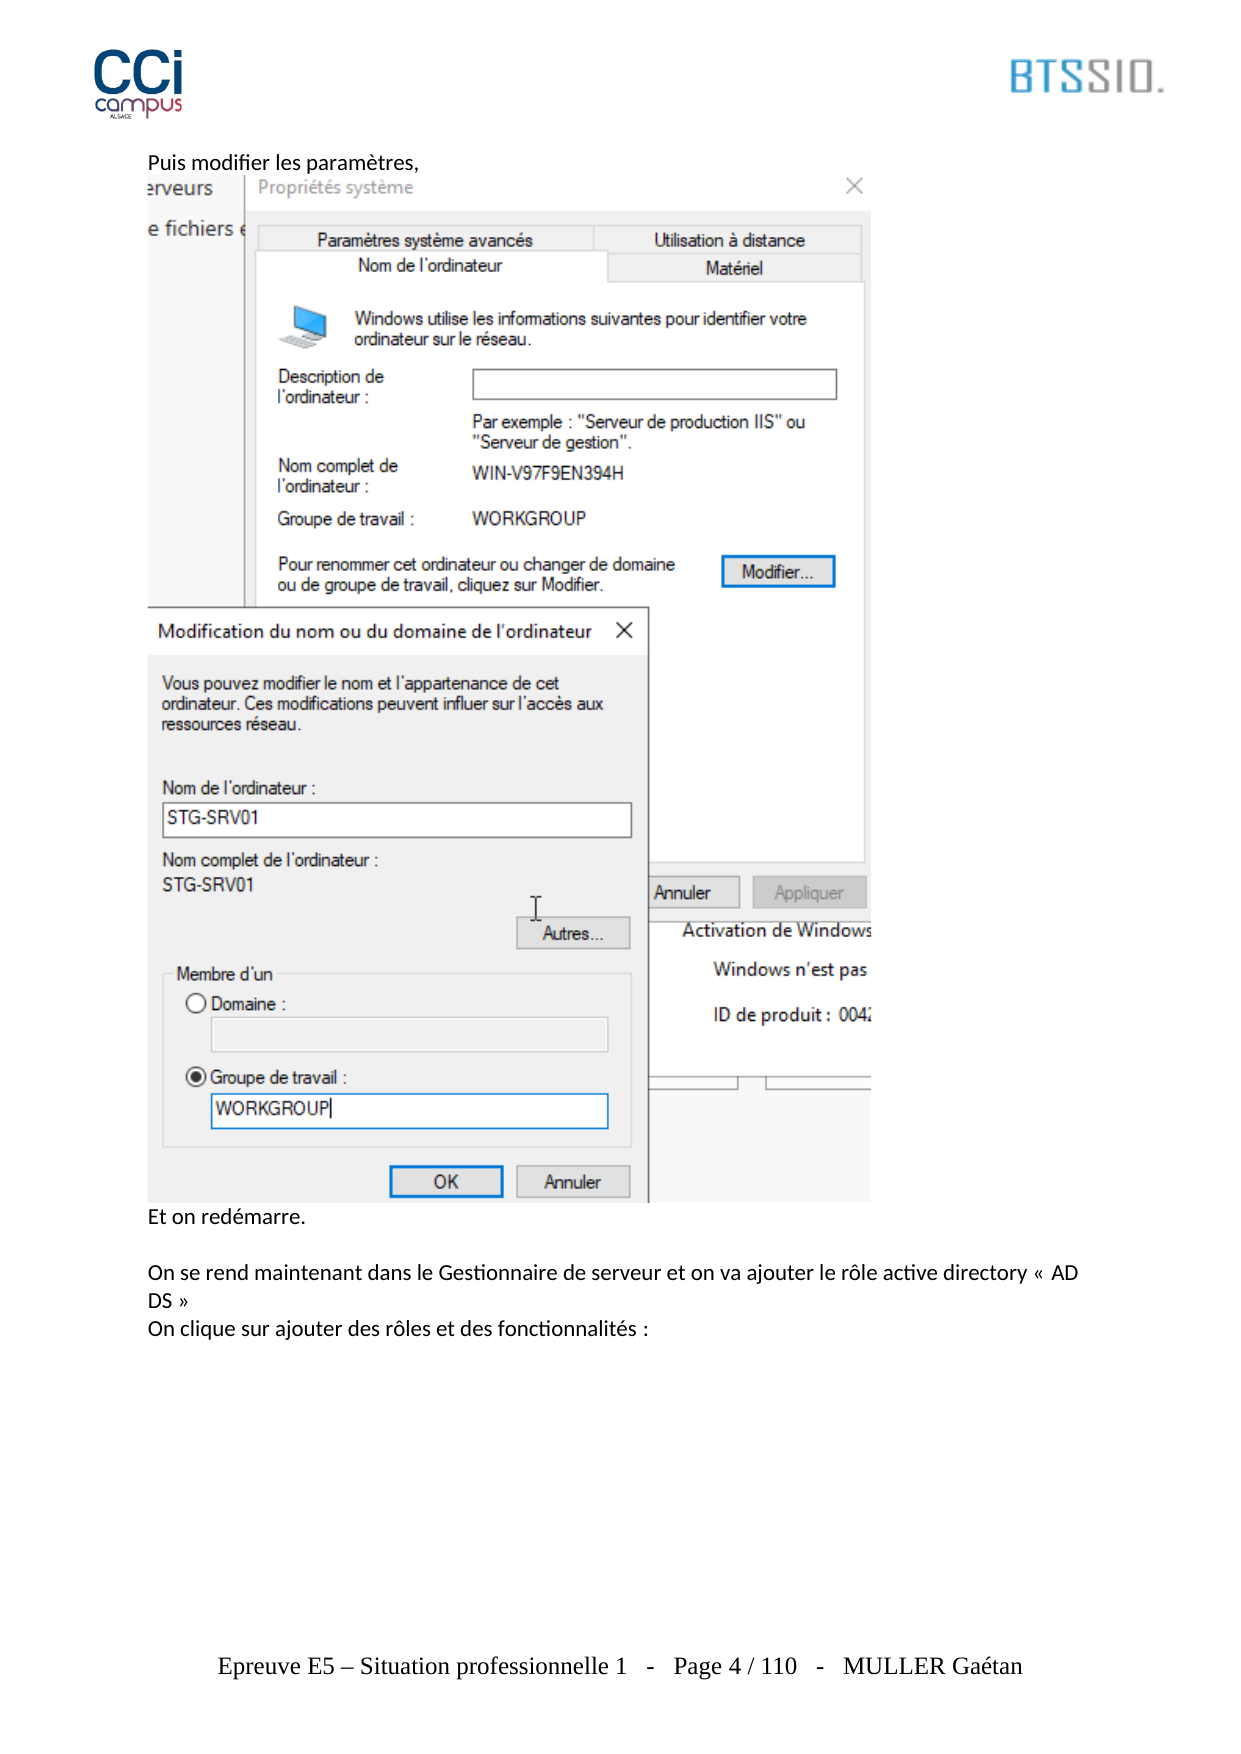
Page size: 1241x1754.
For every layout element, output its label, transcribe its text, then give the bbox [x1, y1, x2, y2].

text On se rend maintenant dans le Gestionnaire de serveur et on va ajouter le rôle active directory « AD DS » [148, 1258, 1093, 1314]
picture [81, 44, 194, 123]
text On clique sur ajouter des rôles et des fonctionnalités : [148, 1314, 1093, 1342]
text Et on redémarre. [148, 1202, 1093, 1230]
picture [1004, 46, 1169, 104]
picture [147, 175, 872, 1203]
